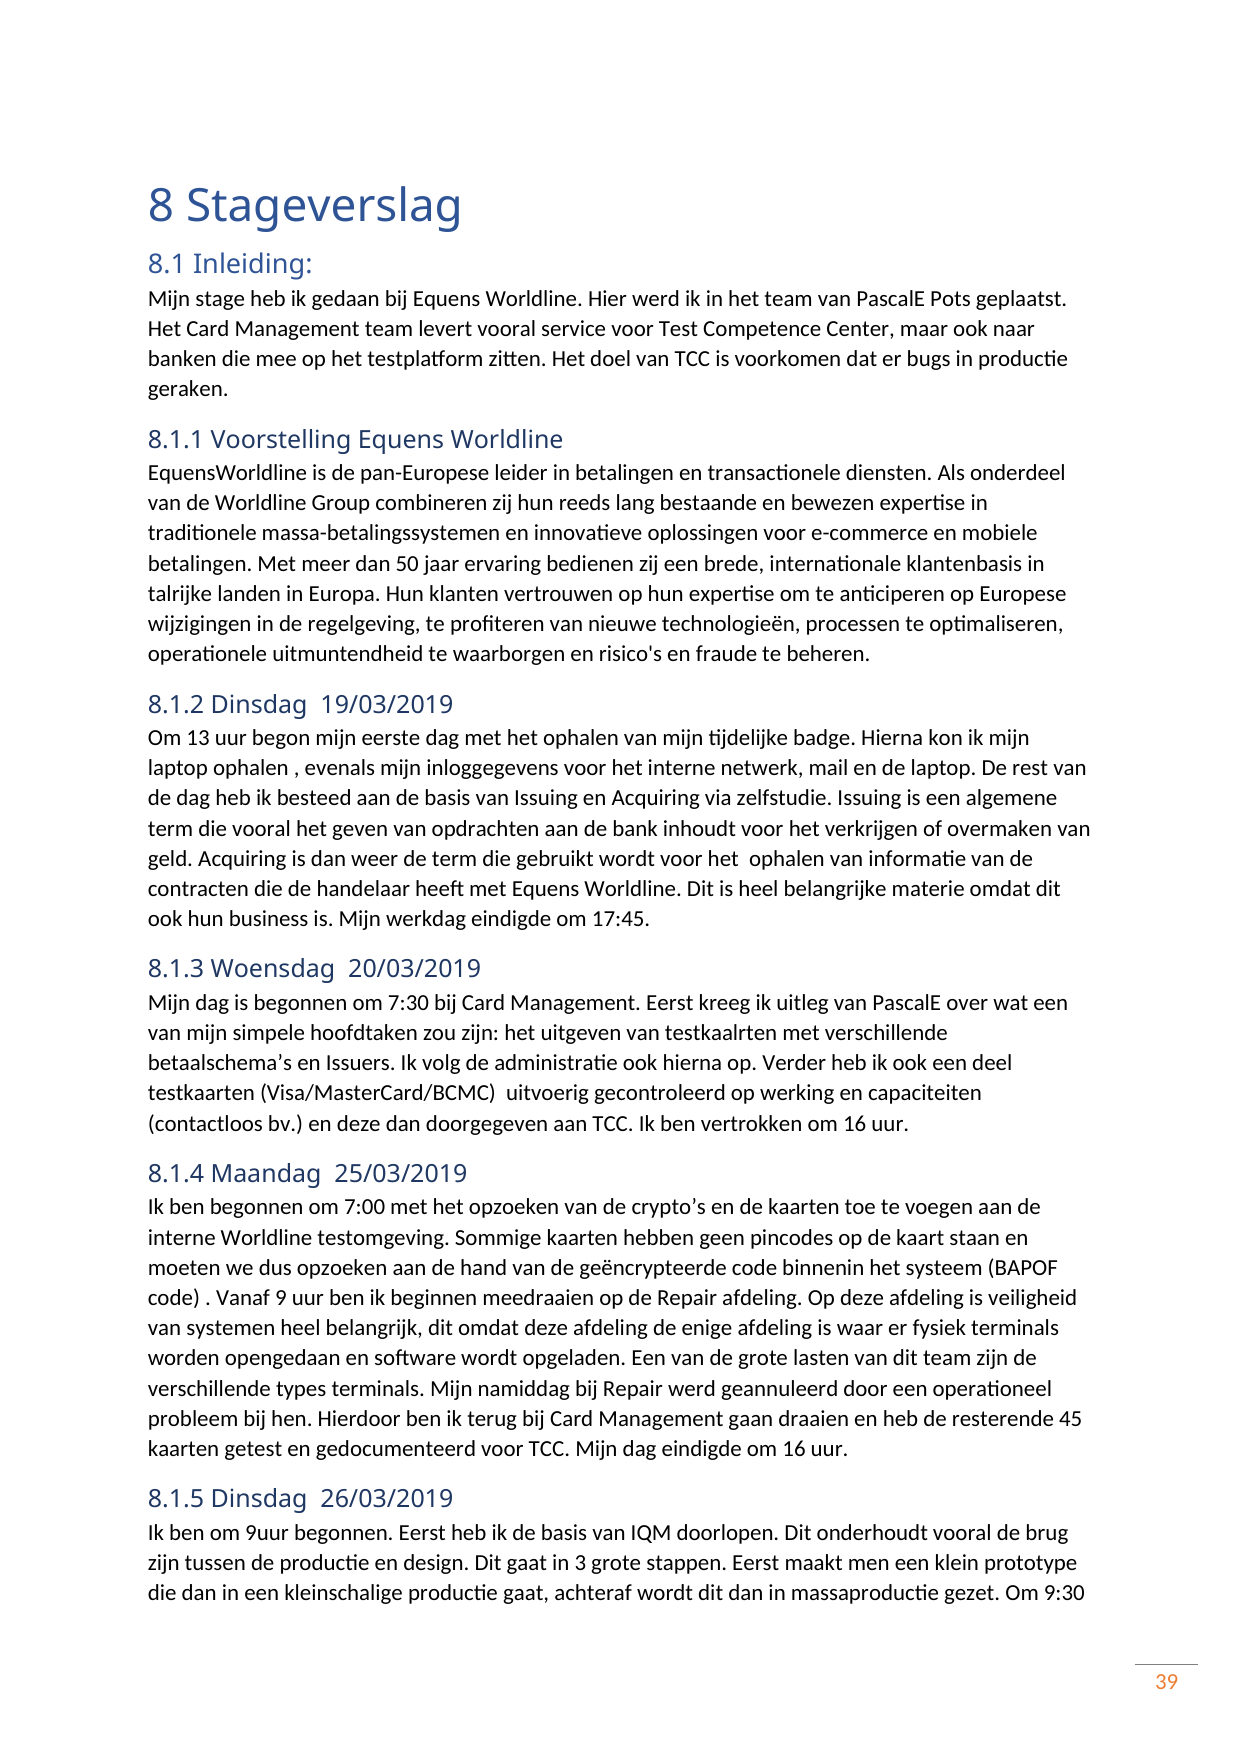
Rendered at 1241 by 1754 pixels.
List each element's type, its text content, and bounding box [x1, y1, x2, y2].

subtitle 8.1.4 Maandag 25/03/2019 [148, 1156, 1093, 1190]
text Om 13 uur begon mijn eerste dag met het ophalen van mijn tijdelijke badge. Hierna kon ik mijn laptop ophalen , evenals mijn inloggegevens voor het interne netwerk, mail en de laptop. De rest van de dag heb ik besteed aan de basis van Issuing en Acquiring via zelfstudie. Issuing is een algemene term die vooral het geven van opdrachten aan de bank inhoudt voor het verkrijgen of overmaken van geld. Acquiring is dan weer de term die gebruikt wordt voor het ophalen van informatie van de contracten die de handelaar heeft met Equens Worldline. Dit is heel belangrijke materie omdat dit ook hun business is. Mijn werkdag eindigde om 17:45. [148, 723, 1093, 932]
text Mijn dag is begonnen om 7:30 bij Card Management. Eerst kreeg ik uitleg van PascalE over wat een van mijn simpele hoofdtaken zou zijn: het uitgeven van testkaalrten met verschillende betaalschema’s en Issuers. Ik volg de administratie ook hierna op. Verder heb ik ook een deel testkaarten (Visa/MasterCard/BCMC) uitvoerig gecontroleerd op werking en capaciteiten (contactloos bv.) en deze dan doorgegeven aan TCC. Ik ben vertrokken om 16 uur. [148, 988, 1093, 1137]
text Mijn stage heb ik gedaan bij Equens Worldline. Hier werd ik in het team van PascalE Pots geplaatst. Het Card Management team levert vooral service voor Test Competence Center, maar ook naar banken die mee op het testplatform zitten. Het doel van TCC is voorkomen dat er bugs in productie geraken. [148, 284, 1093, 402]
subtitle 8.1.5 Dinsdag 26/03/2019 [148, 1481, 1093, 1515]
text EquensWorldline is de pan-Europese leider in betalingen en transactionele diensten. Als onderdeel van de Worldline Group combineren zij hun reeds lang bestaande en bewezen expertise in traditionele massa-betalingssystemen en innovatieve oplossingen voor e-commerce en mobiele betalingen. Met meer dan 50 jaar ervaring bedienen zij een brede, internationale klantenbasis in talrijke landen in Europa. Hun klanten vertrouwen op hun expertise om te anticiperen op Europese wijzigingen in de regelgeving, te profiteren van nieuwe technologieën, processen te optimaliseren, operationele uitmuntendheid te waarborgen en risico's en fraude te beheren. [148, 458, 1093, 667]
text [148, 1518, 1093, 1606]
subtitle 8.1 Inleiding: [148, 244, 1093, 281]
subtitle 8.1.1 Voorstelling Equens Worldline [148, 421, 1093, 455]
subtitle 8.1.2 Dinsdag 19/03/2019 [148, 686, 1093, 720]
subtitle 8.1.3 Woensdag 20/03/2019 [148, 951, 1093, 985]
text Ik ben begonnen om 7:00 met het opzoeken van de crypto’s en de kaarten toe te voegen aan de interne Worldline testomgeving. Sommige kaarten hebben geen pincodes op de kaart staan en moeten we dus opzoeken aan de hand van de geëncrypteerde code binnenin het systeem (BAPOF code) . Vanaf 9 uur ben ik beginnen meedraaien op de Repair afdeling. Op deze afdeling is veiligheid van systemen heel belangrijk, dit omdat deze afdeling de enige afdeling is waar er fysiek terminals worden opengedaan en software wordt opgeladen. Een van de grote lasten van dit team zijn de verschillende types terminals. Mijn namiddag bij Repair werd geannuleerd door een operationeel probleem bij hen. Hierdoor ben ik terug bij Card Management gaan draaien en heb de resterende 45 kaarten getest en gedocumenteerd voor TCC. Mijn dag eindigde om 16 uur. [148, 1192, 1093, 1462]
subtitle 8 Stageverslag [148, 173, 1093, 235]
